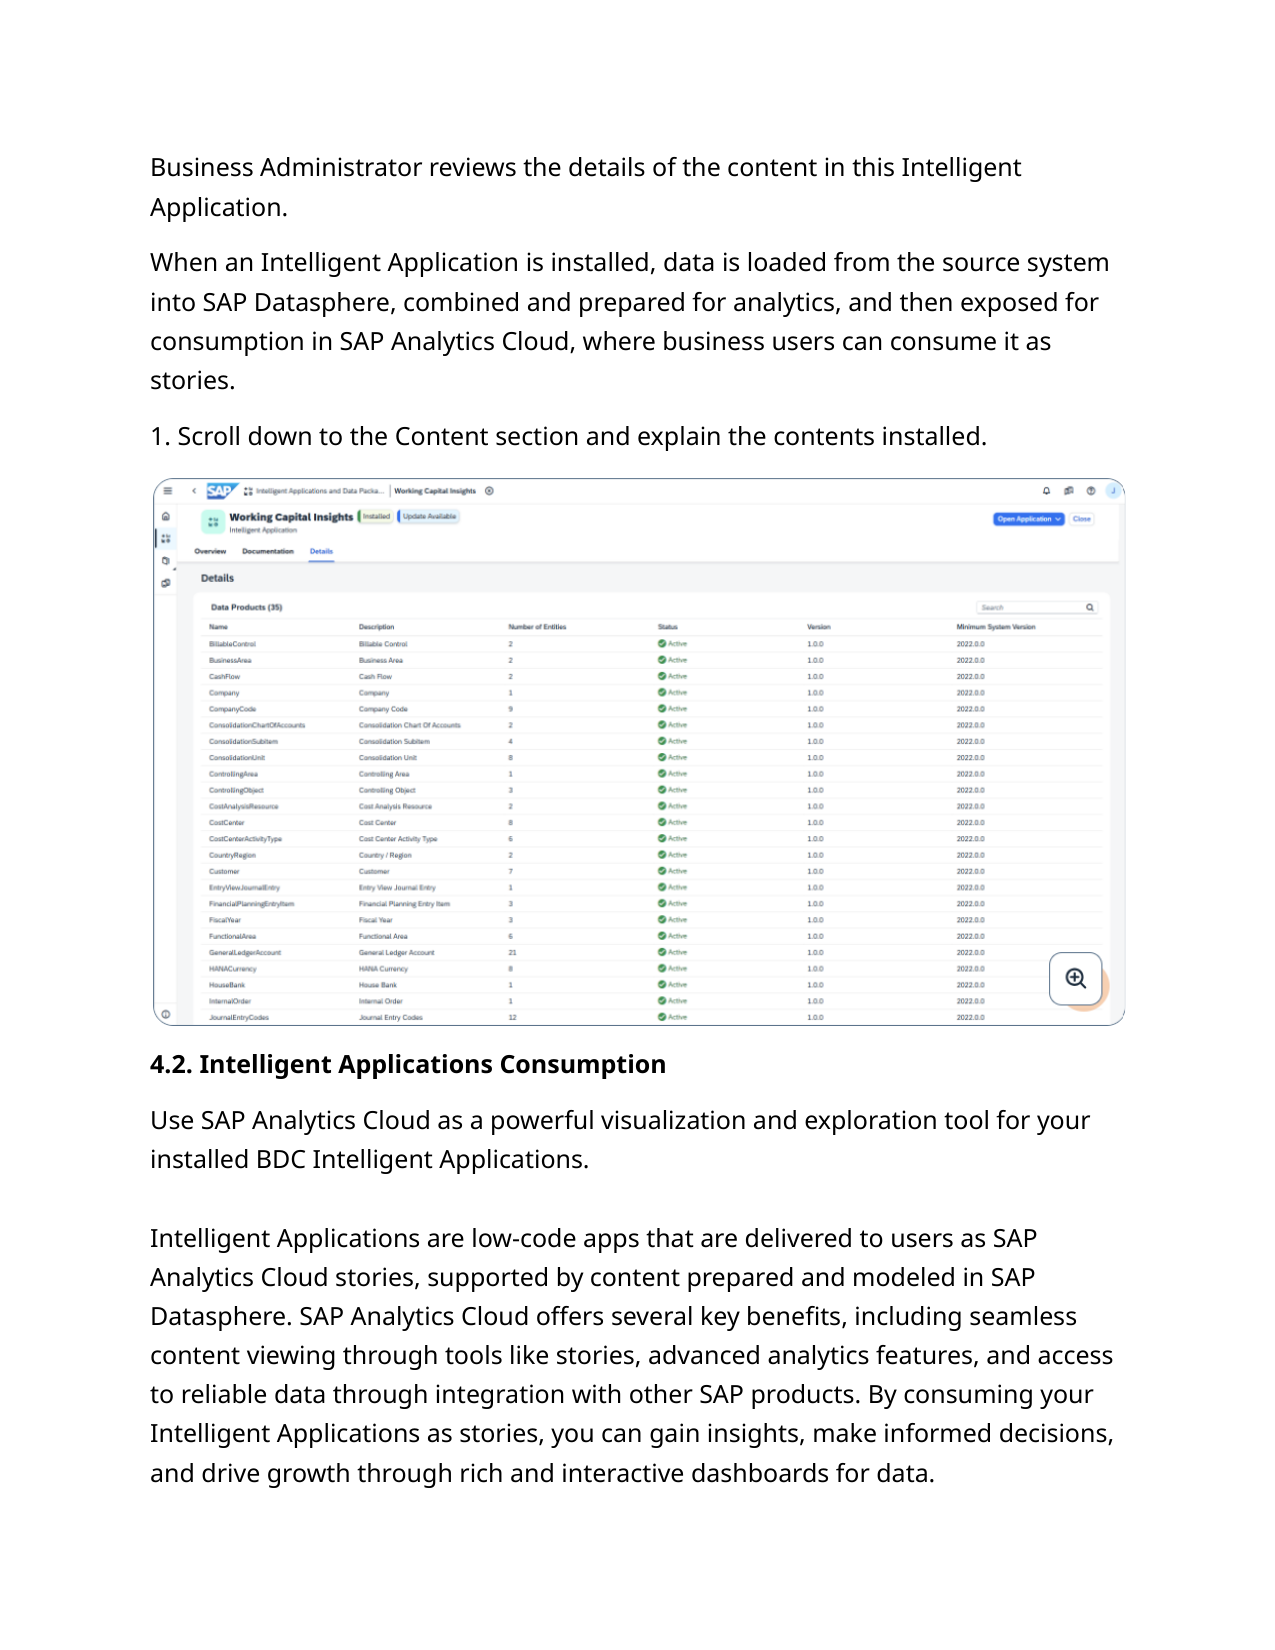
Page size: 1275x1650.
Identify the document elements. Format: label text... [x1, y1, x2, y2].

text Use SAP Analytics Cloud as a powerful visualization and exploration tool for your installed BDC Intelligent Applications. Intelligent Applications are low-code apps that are delivered to users as SAP Analytics Cloud stories, supported by content prepared and modeled in SAP Datasphere. SAP Analytics Cloud offers several key benefits, including seamless content viewing through tools like stories, advanced analytics features, and access to reliable data through integration with other SAP products. By consuming your Intelligent Applications as stories, you can gain insights, make informed decisions, and drive growth through rich and interactive dashboards for data. [150, 1103, 1125, 1489]
text 4.2. Intelligent Applications Consumption [150, 1047, 1125, 1081]
text When an Intelligent Application is installed, data is loaded from the source system into SAP Datasphere, combined and prepared for analytics, and then exposed for consumption in SAP Analytics Cloud, where business users can consume it as stories. [150, 245, 1125, 397]
picture [150, 474, 1125, 1026]
text 1. Scroll down to the Content section and explain the contents installed. [150, 418, 1125, 452]
text Business Administrator reviews the details of the content in this Intelligent Application. [150, 150, 1125, 223]
